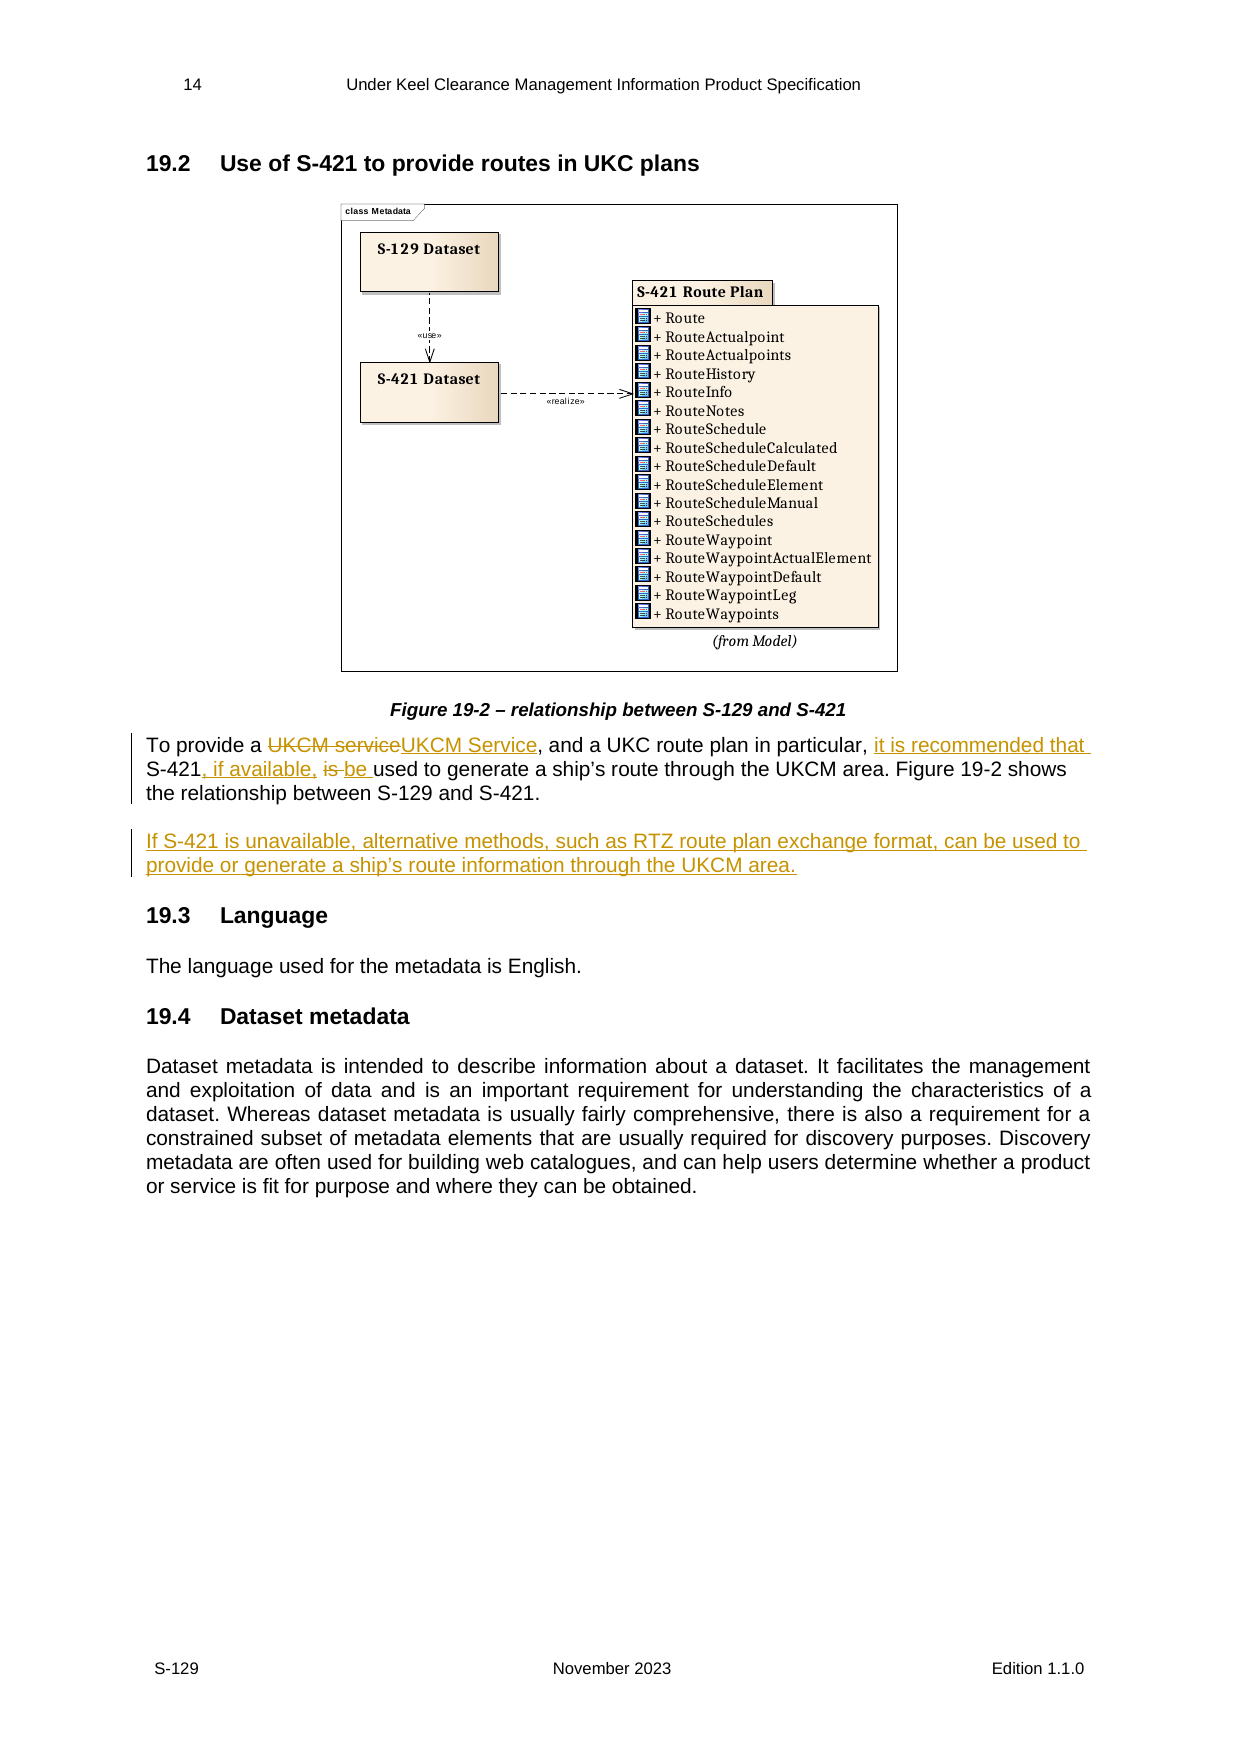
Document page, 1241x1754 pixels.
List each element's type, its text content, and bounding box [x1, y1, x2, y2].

text The language used for the metadata is English. [146, 954, 1092, 978]
text Figure 19-2 – relationship between S-129 and S-421 [146, 698, 1092, 720]
subtitle Use of S-421 to provide routes in UKC plans [146, 150, 1092, 176]
subtitle Dataset metadata [146, 1003, 1092, 1029]
text Dataset metadata is intended to describe information about a dataset. It facilitates the management and exploitation of data and is an important requirement for understanding the characteristics of a dataset. Whereas dataset metadata is usually fairly comprehensive, there is also a requirement for a constrained subset of metadata elements that are usually required for discovery purposes. Discovery metadata are often used for building web catalogues, and can help users determine whether a product or service is fit for purpose and where they can be obtained. [146, 1054, 1092, 1198]
text To provide a , and a UKC route plan in particular, S-421 used to generate a ship’s route through the UKCM area. Figure 19-2 shows the relationship between S-129 and S-421. [146, 732, 1092, 804]
subtitle Language [146, 902, 1092, 929]
